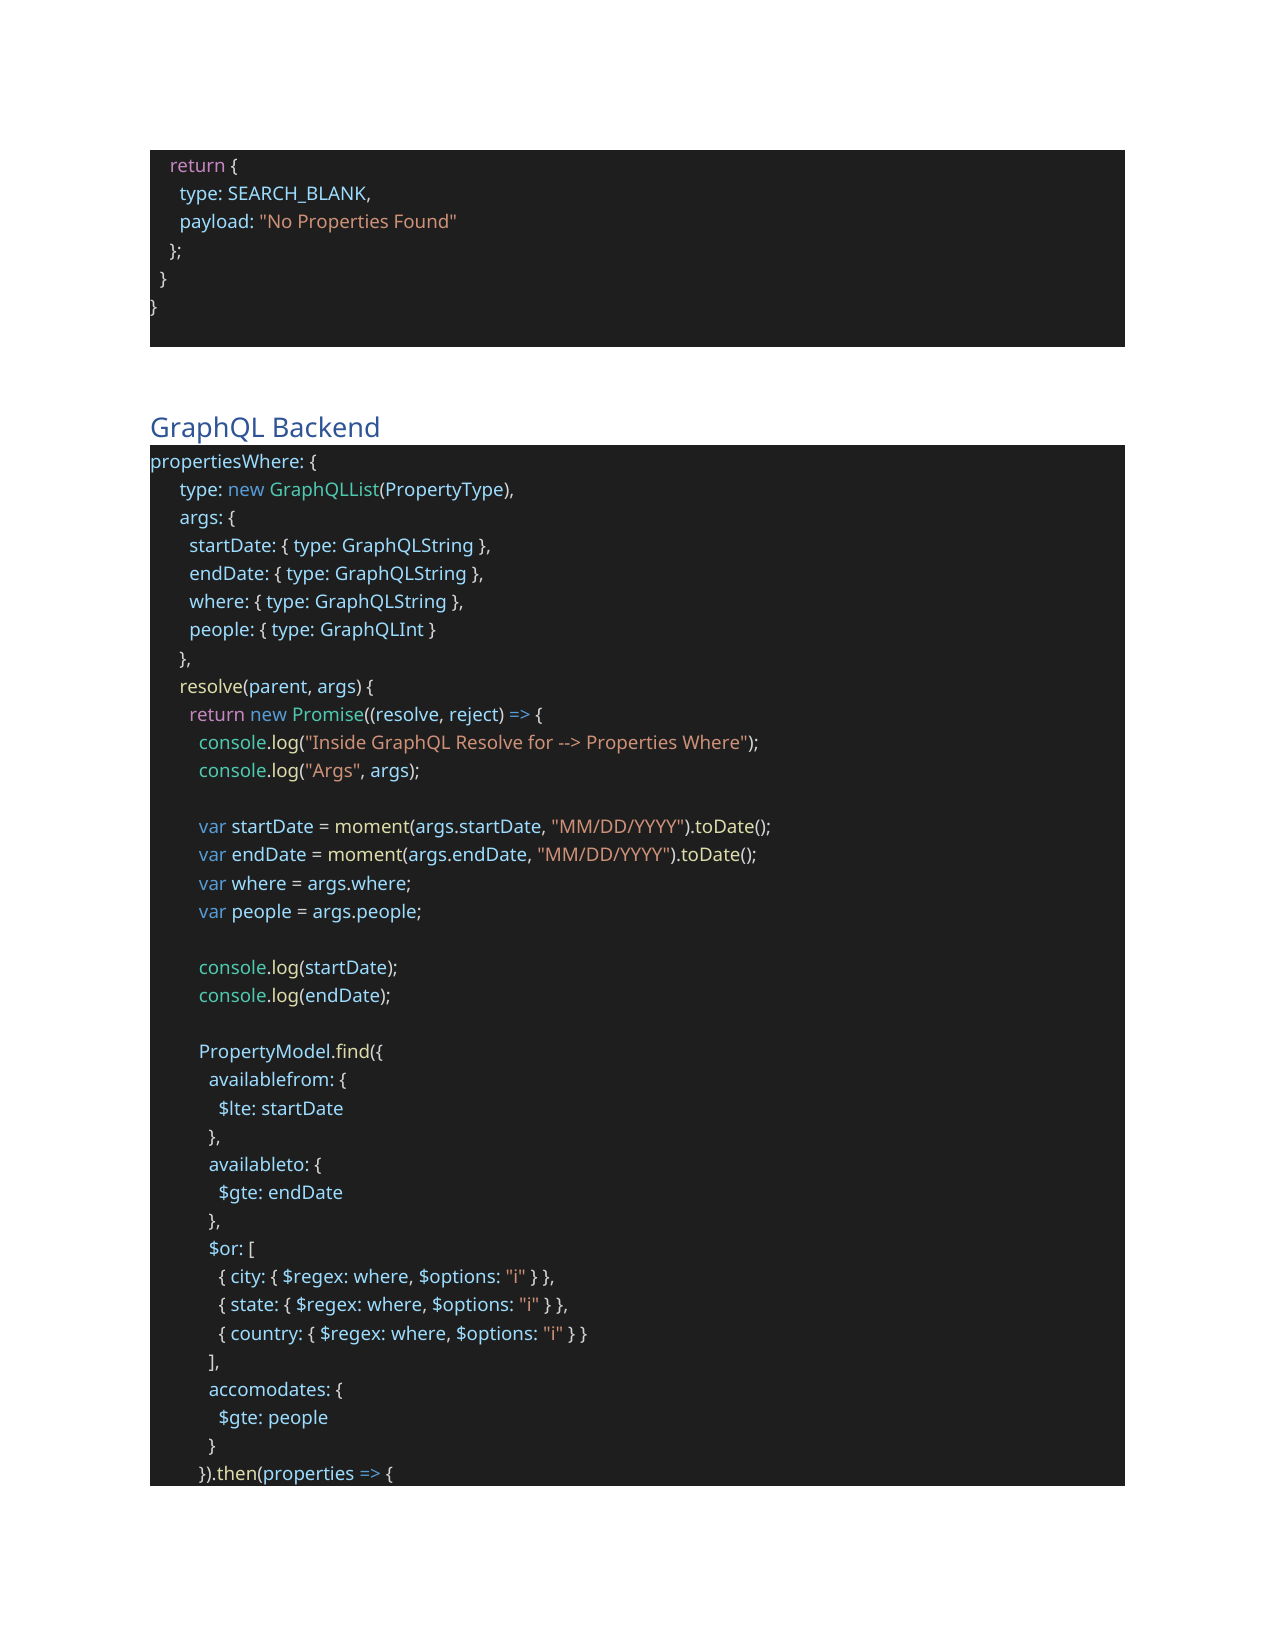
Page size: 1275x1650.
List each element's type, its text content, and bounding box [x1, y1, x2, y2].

text type: new GraphQLList(PropertyType), [150, 473, 1125, 502]
text var where = args.where; [150, 867, 1125, 895]
text $or: [ [150, 1233, 1125, 1261]
text console.log(startDate); [150, 952, 1125, 980]
text where: { type: GraphQLString }, [150, 586, 1125, 614]
text }, [150, 1205, 1125, 1233]
text }).then(properties => { [150, 1458, 1125, 1486]
text ], [150, 1345, 1125, 1373]
text }; [150, 234, 1125, 262]
text return { [150, 150, 1125, 178]
text }, [150, 642, 1125, 670]
text } [150, 1430, 1125, 1458]
text endDate: { type: GraphQLString }, [150, 558, 1125, 586]
text accomodates: { [150, 1373, 1125, 1402]
text payload: "No Properties Found" [150, 206, 1125, 234]
text }, [150, 1120, 1125, 1148]
text $gte: people [150, 1402, 1125, 1430]
text availablefrom: { [150, 1064, 1125, 1092]
text args: { [150, 502, 1125, 530]
text $lte: startDate [150, 1092, 1125, 1120]
text var startDate = moment(args.startDate, "MM/DD/YYYY").toDate(); [150, 811, 1125, 839]
text var people = args.people; [150, 895, 1125, 923]
text PropertyModel.find({ [150, 1036, 1125, 1064]
text var endDate = moment(args.endDate, "MM/DD/YYYY").toDate(); [150, 839, 1125, 867]
text console.log(endDate); [150, 980, 1125, 1008]
text resolve(parent, args) { [150, 670, 1125, 698]
subtitle GraphQL Backend [150, 408, 1125, 445]
text return new Promise((resolve, reject) => { [150, 698, 1125, 727]
text } [150, 291, 1125, 319]
text { city: { $regex: where, $options: "i" } }, [150, 1261, 1125, 1289]
text $gte: endDate [150, 1177, 1125, 1205]
text people: { type: GraphQLInt } [150, 614, 1125, 642]
text { state: { $regex: where, $options: "i" } }, [150, 1289, 1125, 1317]
text { country: { $regex: where, $options: "i" } } [150, 1317, 1125, 1345]
text console.log("Args", args); [150, 755, 1125, 783]
text console.log("Inside GraphQL Resolve for --> Properties Where"); [150, 727, 1125, 755]
text availableto: { [150, 1148, 1125, 1177]
text propertiesWhere: { [150, 445, 1125, 473]
text } [150, 262, 1125, 291]
text type: SEARCH_BLANK, [150, 178, 1125, 206]
text startDate: { type: GraphQLString }, [150, 530, 1125, 558]
